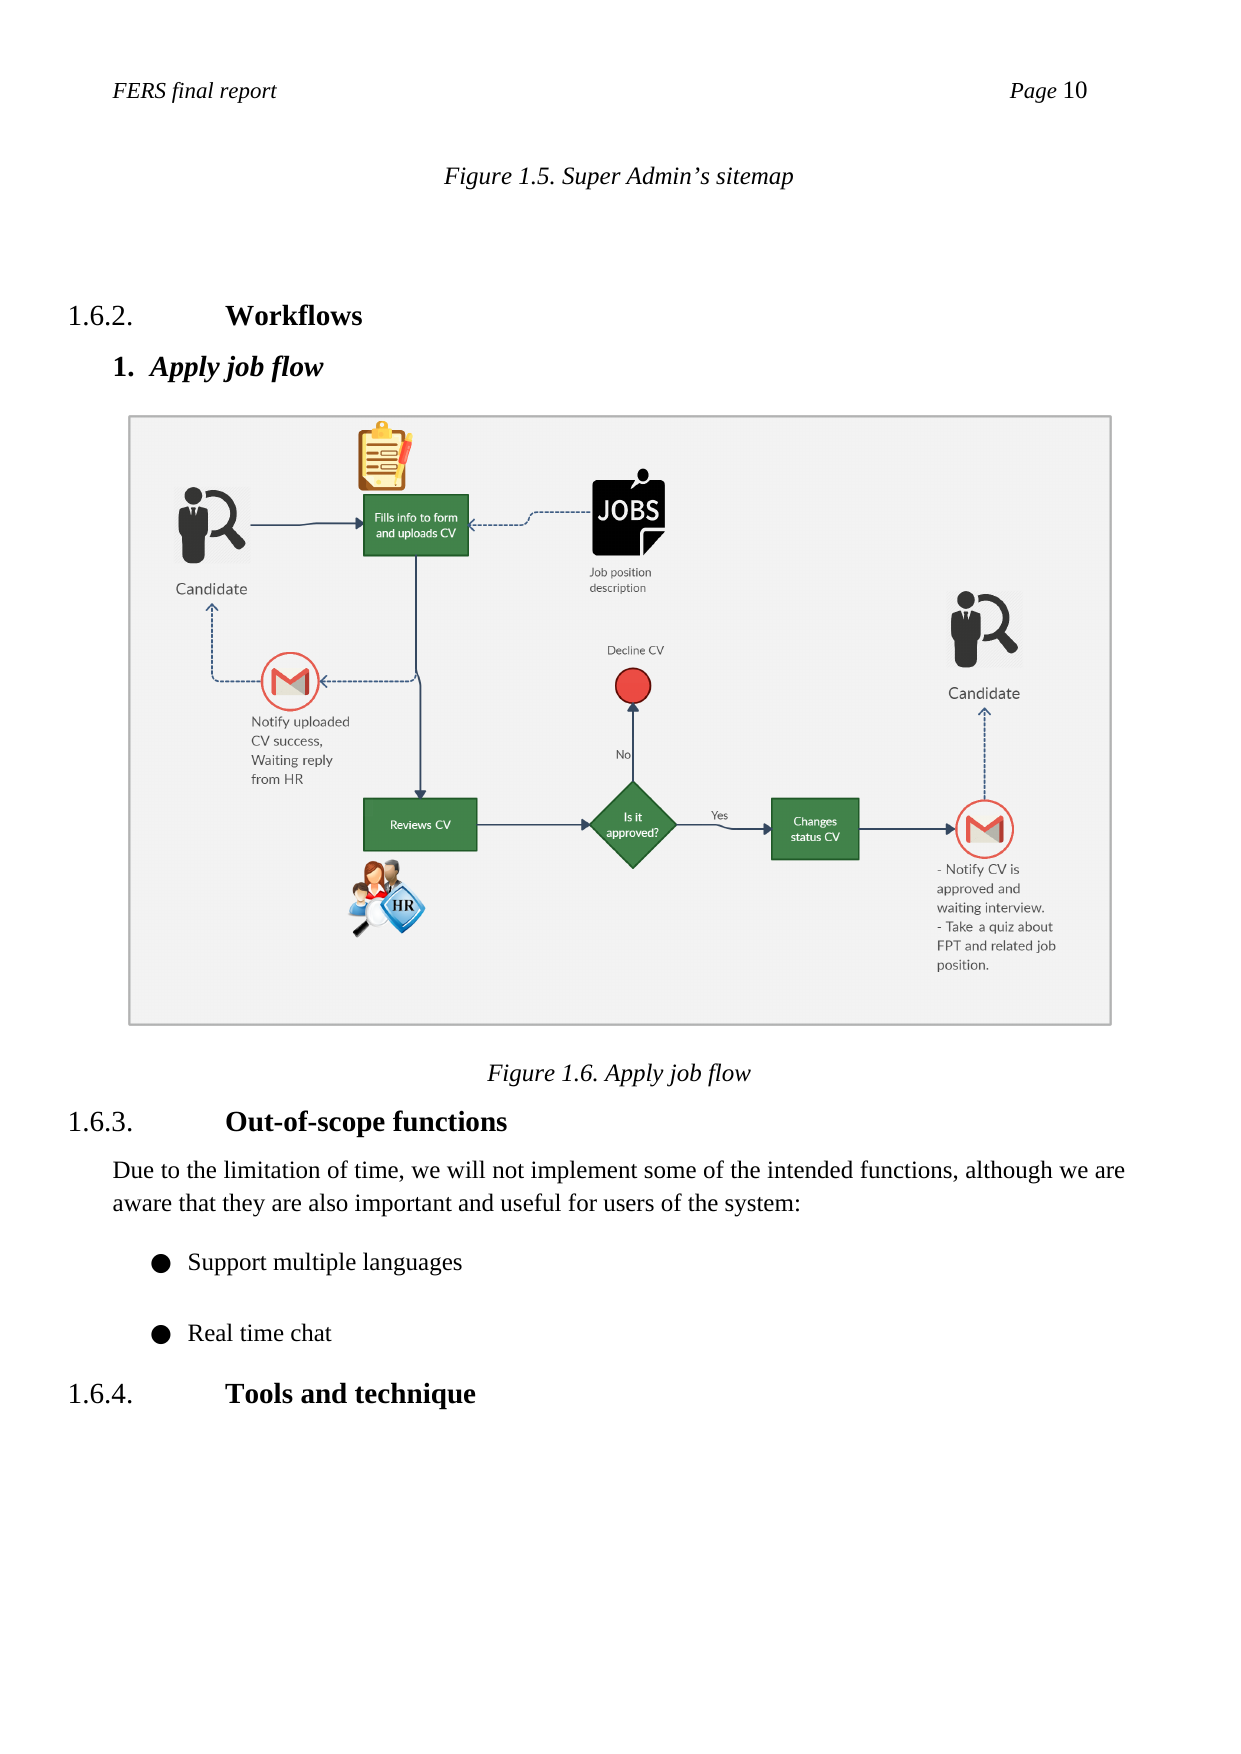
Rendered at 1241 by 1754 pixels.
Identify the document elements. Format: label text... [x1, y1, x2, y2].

subtitle Apply job flow [112, 349, 1128, 382]
subtitle Tools and technique [67, 1376, 1128, 1410]
list Real time chat [150, 1305, 1128, 1356]
picture [112, 400, 1128, 1042]
list Support multiple languages [150, 1233, 1128, 1285]
text Figure 1.6. Apply job flow [112, 1058, 1128, 1087]
subtitle Workflows [67, 298, 1128, 331]
subtitle Out-of-scope functions [67, 1104, 1128, 1137]
text Figure 1.5. Super Admin’s sitemap [112, 161, 1128, 190]
text Due to the limitation of time, we will not implement some of the intended functions, although we are aware that they are also important and useful for users of the system: [112, 1155, 1128, 1217]
